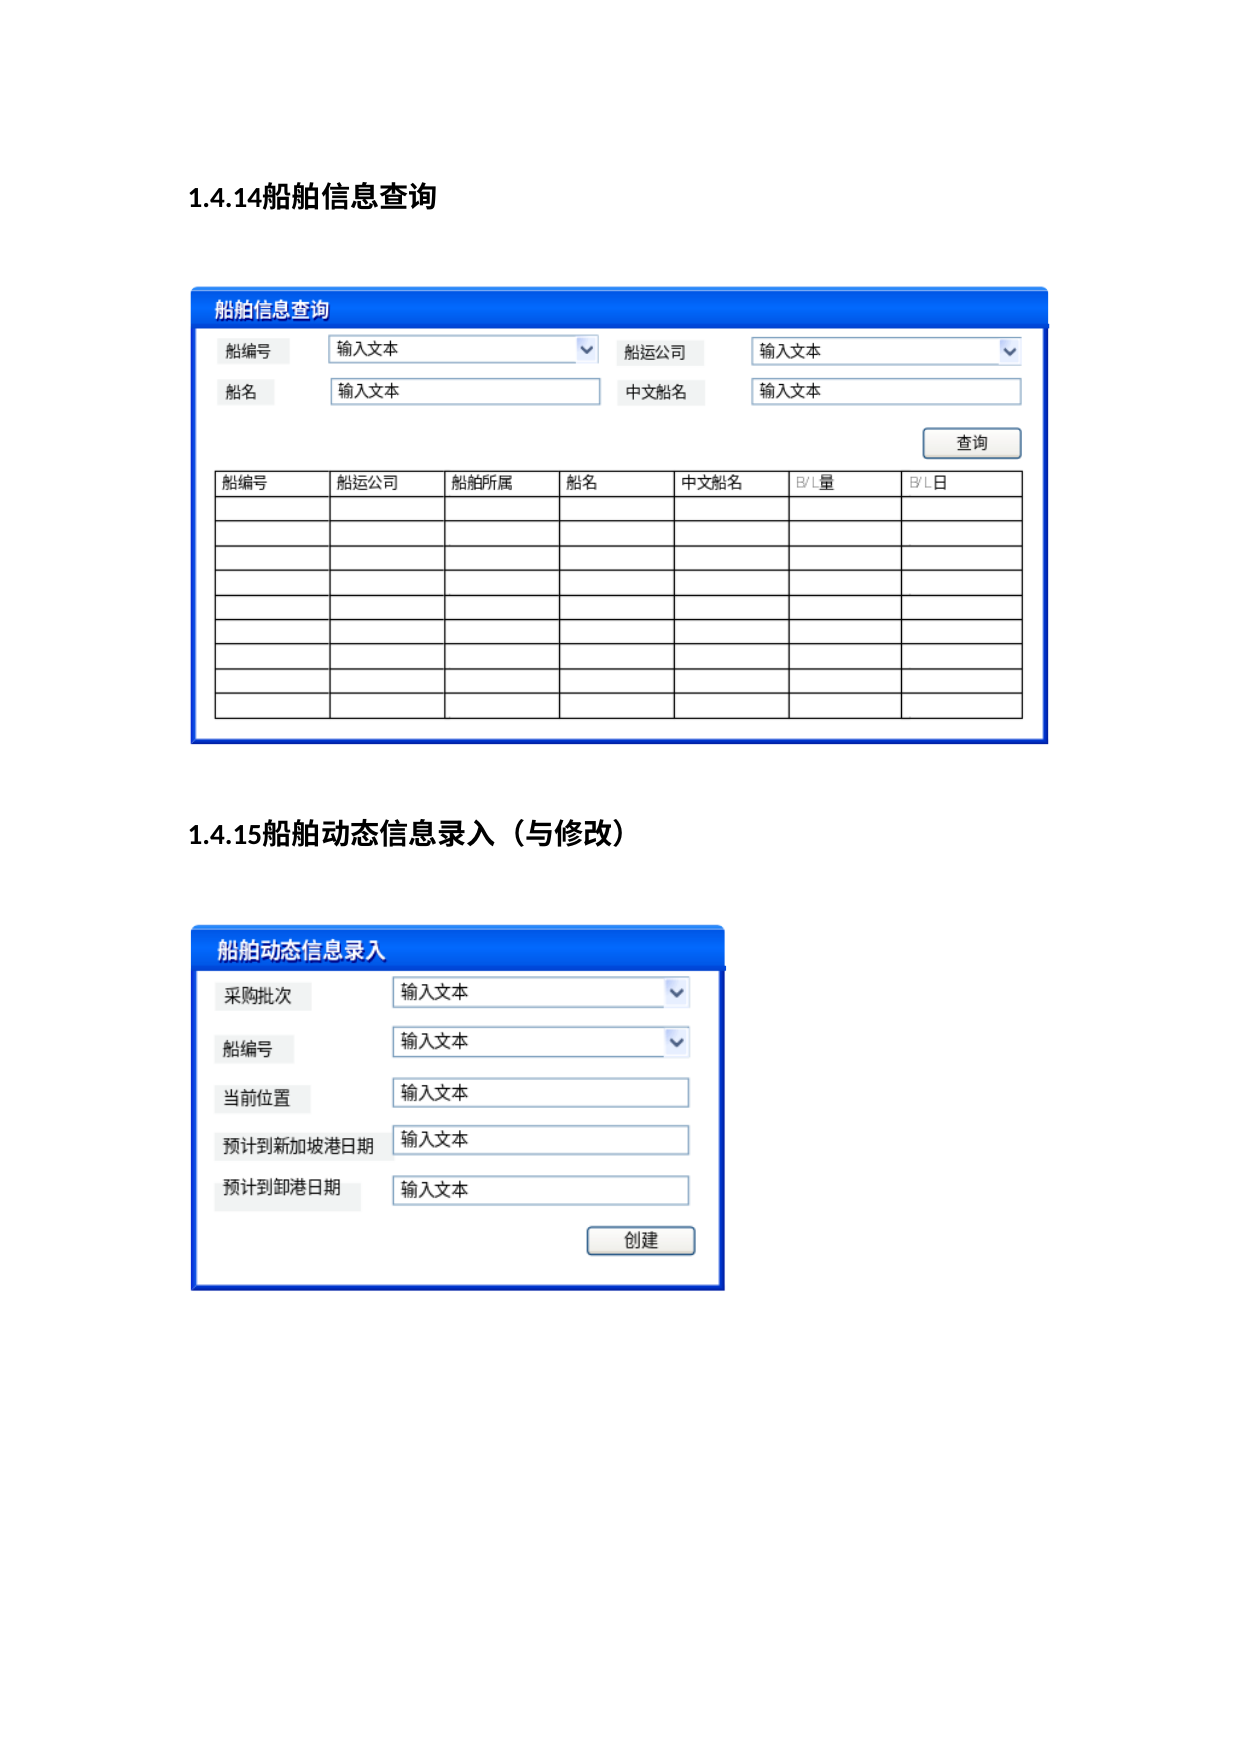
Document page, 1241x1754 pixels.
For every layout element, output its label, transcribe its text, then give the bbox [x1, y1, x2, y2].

subtitle 船舶动态信息录入（与修改） [187, 799, 1053, 864]
subtitle 船舶信息查询 [187, 162, 1053, 227]
